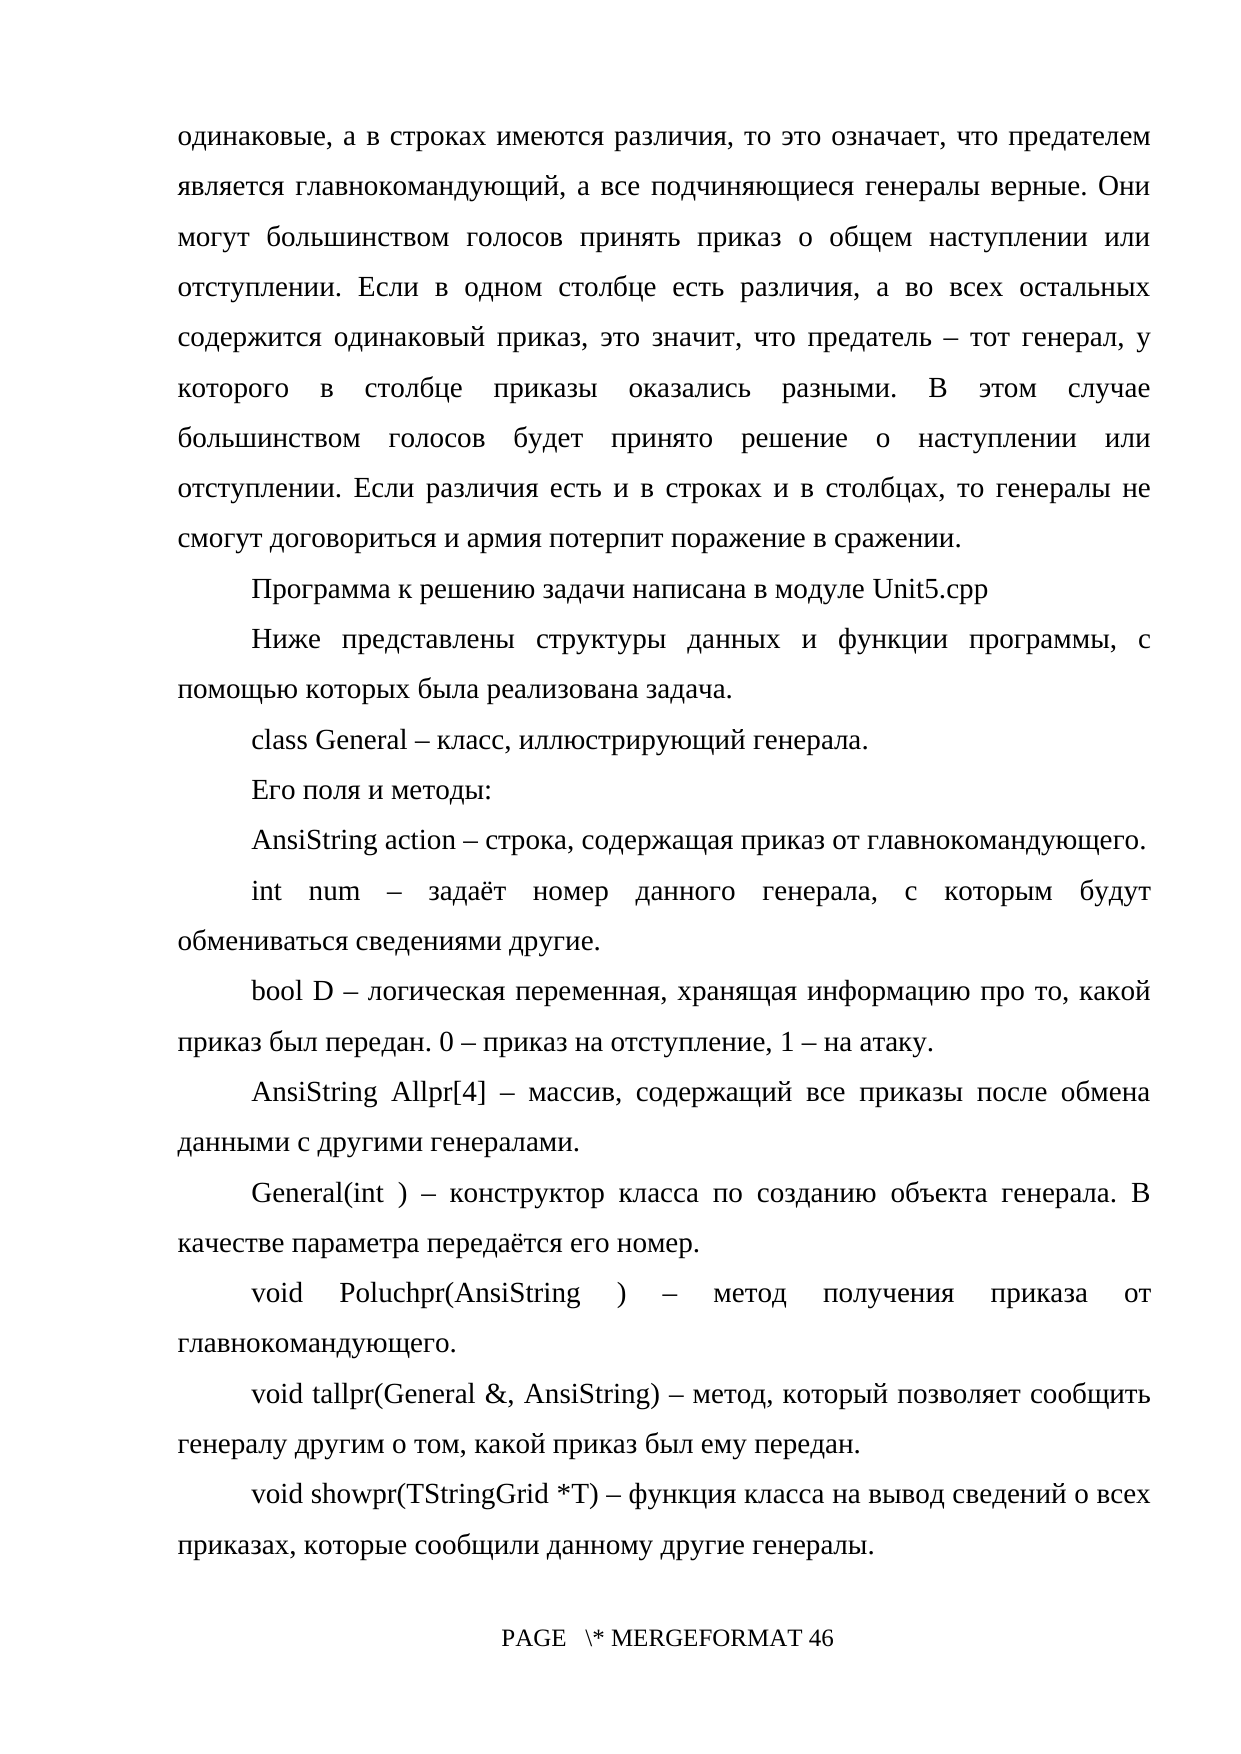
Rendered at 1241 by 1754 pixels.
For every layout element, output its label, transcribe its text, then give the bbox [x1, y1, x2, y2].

text bool D – логическая переменная, хранящая информацию про то, какой приказ был передан. 0 – приказ на отступление, 1 – на атаку. [177, 973, 1152, 1057]
text class General – класс, иллюстрирующий генерала. [177, 722, 1152, 755]
text Его поля и методы: [177, 772, 1152, 806]
text General(int ) – конструктор класса по созданию объекта генерала. В качестве параметра передаётся его номер. [177, 1175, 1152, 1258]
text int num – задаёт номер данного генерала, с которым будут обмениваться сведениями другие. [177, 873, 1152, 957]
text AnsiString action – строка, содержащая приказ от главнокомандующего. [177, 822, 1152, 856]
text Программа к решению задачи написана в модуле Unit5.cpp [177, 571, 1152, 604]
text void Poluchpr(AnsiString ) – метод получения приказа от главнокомандующего. [177, 1275, 1152, 1359]
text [177, 118, 1152, 554]
text AnsiString Allpr[4] – массив, содержащий все приказы после обмена данными с другими генералами. [177, 1074, 1152, 1158]
text Ниже представлены структуры данных и функции программы, с помощью которых была реализована задача. [177, 621, 1152, 705]
text void tallpr(General &, AnsiString) – метод, который позволяет сообщить генералу другим о том, какой приказ был ему передан. [177, 1376, 1152, 1460]
text void showpr(TStringGrid *T) – функция класса на вывод сведений о всех приказах, которые сообщили данному другие генералы. [177, 1477, 1152, 1560]
